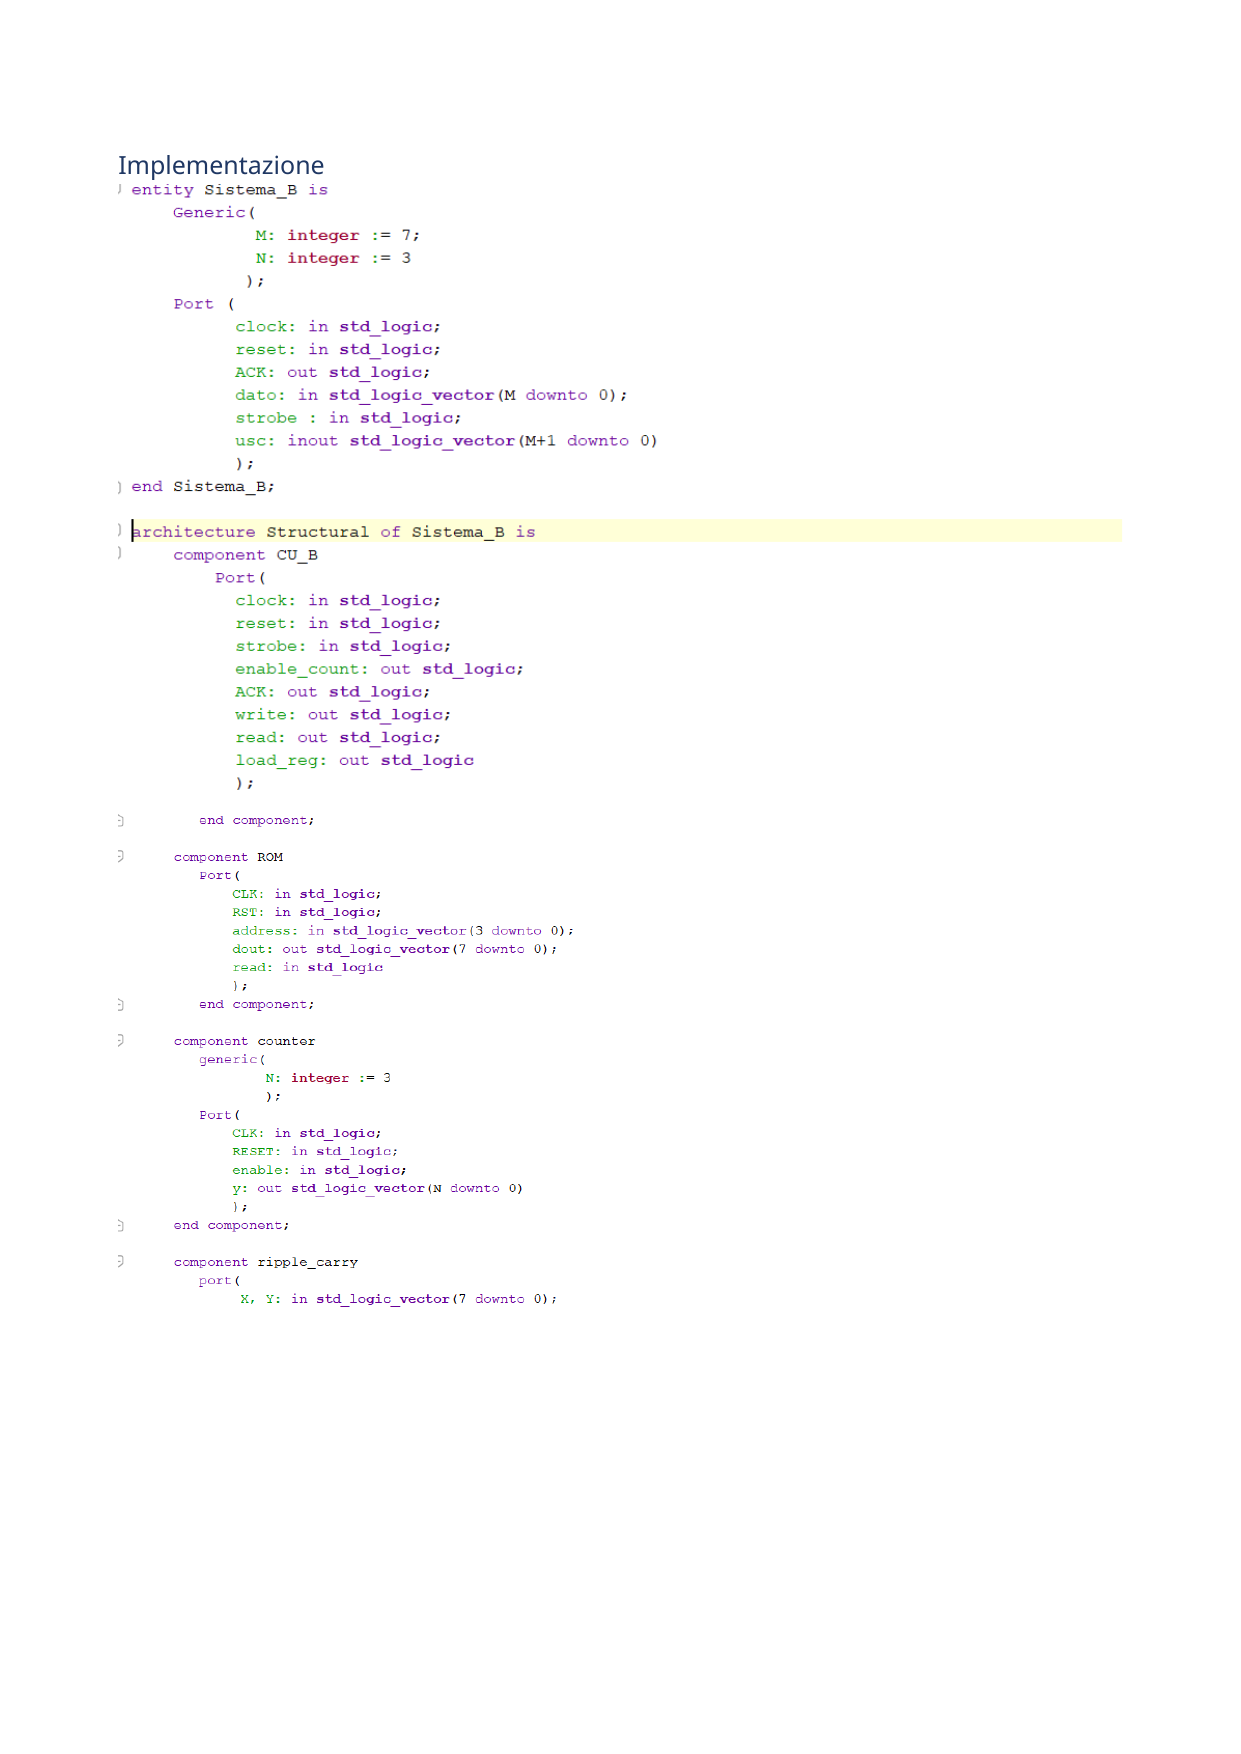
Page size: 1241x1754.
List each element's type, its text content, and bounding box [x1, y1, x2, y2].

picture [118, 811, 1123, 1309]
subtitle Implementazione [118, 148, 1122, 182]
picture [118, 184, 1123, 793]
